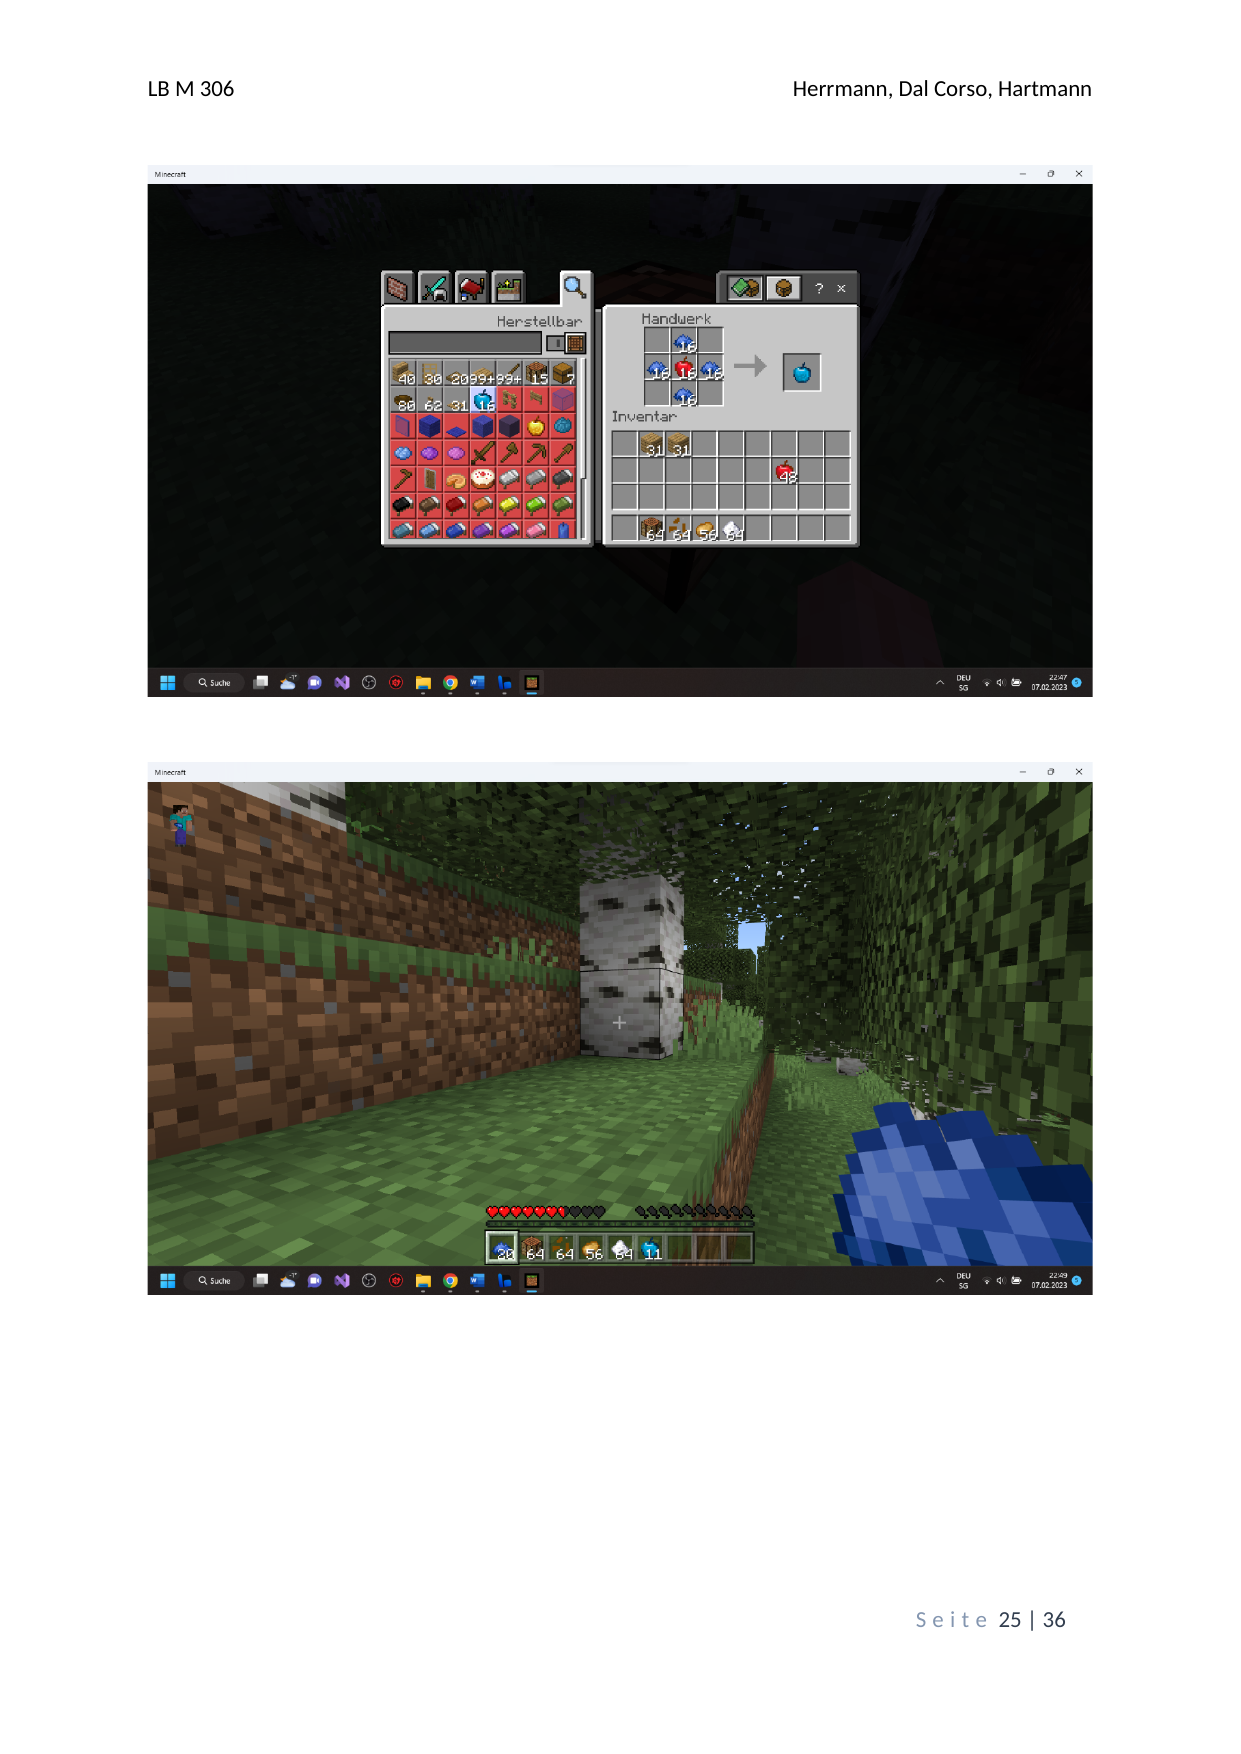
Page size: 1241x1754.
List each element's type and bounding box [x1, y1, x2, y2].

picture [147, 165, 1093, 697]
picture [147, 762, 1093, 1295]
